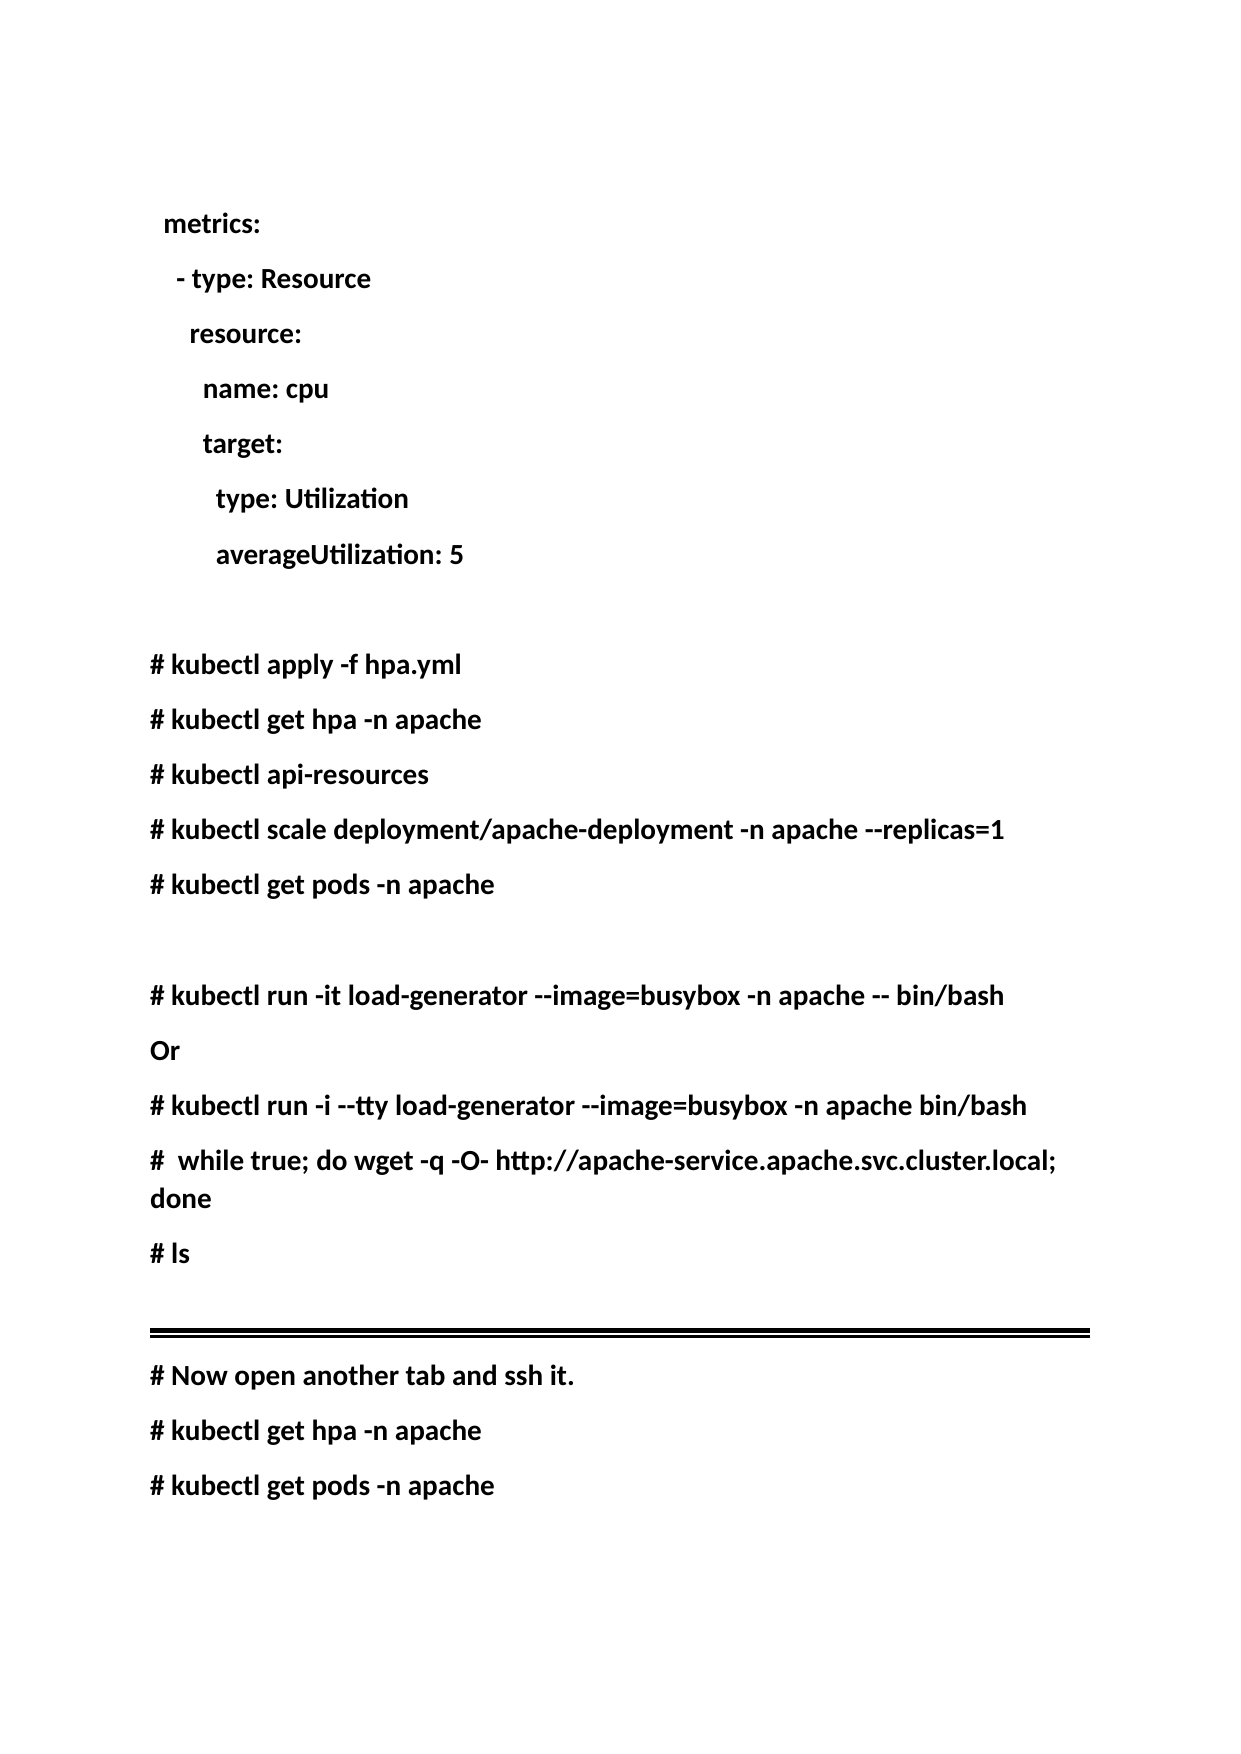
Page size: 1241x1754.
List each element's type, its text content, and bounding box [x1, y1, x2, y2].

text name: cpu [150, 370, 1090, 406]
text Or [150, 1032, 1090, 1067]
text # ls [150, 1235, 1090, 1271]
text # kubectl apply -f hpa.yml [150, 646, 1090, 682]
text averageUtilization: 5 [150, 536, 1090, 571]
text # kubectl scale deployment/apache-deployment -n apache --replicas=1 [150, 811, 1090, 847]
text # Now open another tab and ssh it. [150, 1357, 1090, 1393]
text type: Utilization [150, 481, 1090, 516]
text resource: [150, 315, 1090, 351]
text # while true; do wget -q -O- http://apache-service.apache.svc.cluster.local; done [150, 1142, 1090, 1216]
text # kubectl run -i --tty load-generator --image=busybox -n apache bin/bash [150, 1087, 1090, 1122]
text target: [150, 426, 1090, 461]
text # kubectl get pods -n apache [150, 866, 1090, 902]
text - type: Resource [150, 260, 1090, 296]
text # kubectl get hpa -n apache [150, 1412, 1090, 1448]
text # kubectl get pods -n apache [150, 1467, 1090, 1503]
text # kubectl run -it load-generator --image=busybox -n apache -- bin/bash [150, 977, 1090, 1012]
text metrics: [150, 205, 1090, 241]
text # kubectl api-resources [150, 756, 1090, 792]
text # kubectl get hpa -n apache [150, 701, 1090, 737]
